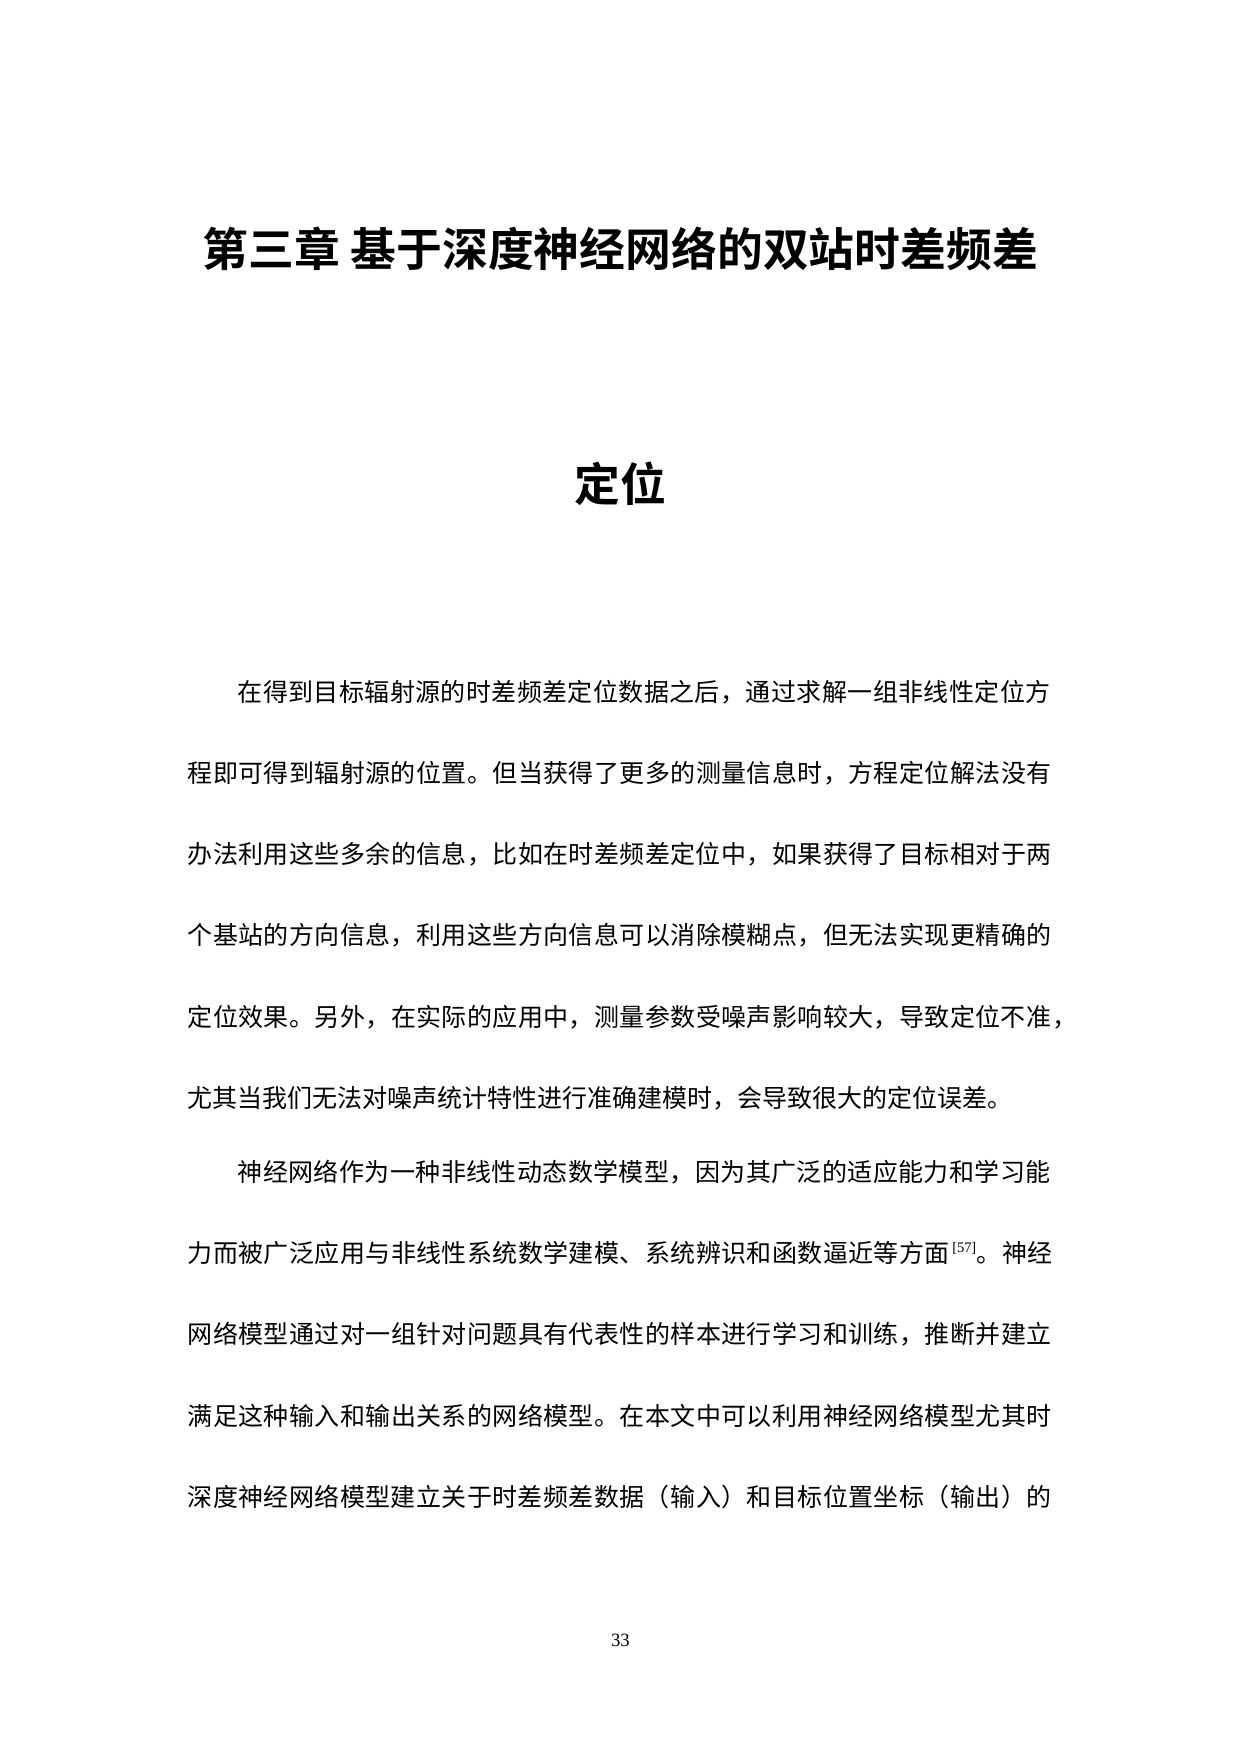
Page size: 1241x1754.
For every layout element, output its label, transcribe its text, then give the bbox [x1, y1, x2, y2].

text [187, 1138, 1053, 1528]
text 在得到目标辐射源的时差频差定位数据之后，通过求解一组非线性定位方程即可得到辐射源的位置。但当获得了更多的测量信息时，方程定位解法没有办法利用这些多余的信息，比如在时差频差定位中，如果获得了目标相对于两个基站的方向信息，利用这些方向信息可以消除模糊点，但无法实现更精确的定位效果。另外，在实际的应用中，测量参数受噪声影响较大，导致定位不准，尤其当我们无法对噪声统计特性进行准确建模时，会导致很大的定位误差。 [187, 658, 1053, 1129]
subtitle 第三章 基于深度神经网络的双站时差频差定位 [187, 197, 1053, 530]
